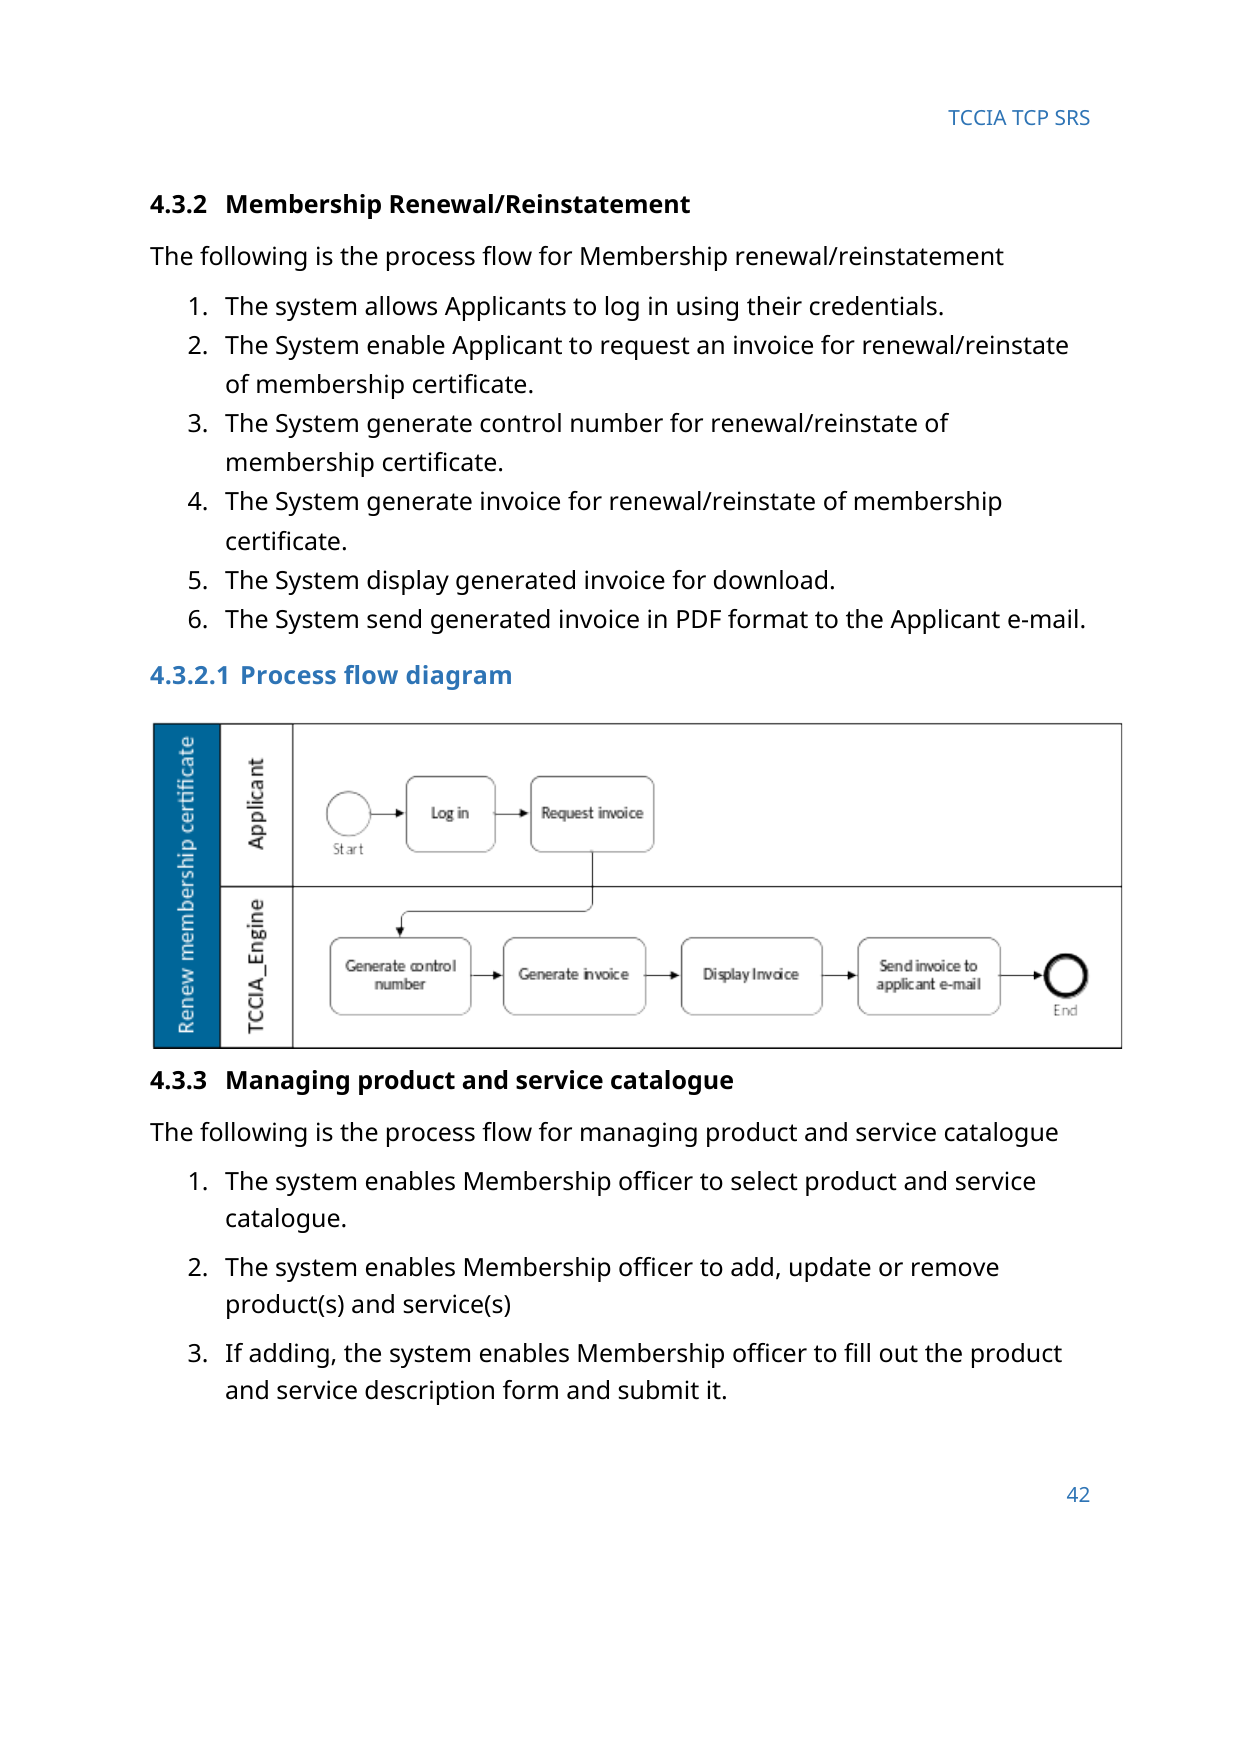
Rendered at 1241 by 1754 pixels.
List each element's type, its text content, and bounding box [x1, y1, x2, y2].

text The following is the process flow for managing product and service catalogue [150, 1114, 1090, 1149]
list The system allows Applicants to log in using their credentials. [187, 288, 1090, 322]
text The following is the process flow for Membership renewal/reinstatement [150, 239, 1090, 273]
list The System display generated invoice for download. [187, 562, 1090, 596]
subtitle Managing product and service catalogue [150, 1063, 1090, 1097]
subtitle Membership Renewal/Reinstatement [150, 187, 1090, 221]
list If adding, the system enables Membership officer to fill out the product and service description form and submit it. [187, 1336, 1090, 1407]
list The System generate invoice for renewal/reinstate of membership certificate. [187, 484, 1090, 557]
list The system enables Membership officer to select product and service catalogue. [187, 1164, 1090, 1235]
list The System generate control number for renewal/reinstate of membership certificate. [187, 406, 1090, 479]
subtitle Process flow diagram [150, 657, 1090, 691]
list The System send generated invoice in PDF format to the Applicant e-mail. [187, 601, 1090, 636]
list The system enables Membership officer to add, update or remove product(s) and service(s) [187, 1250, 1090, 1321]
list The System enable Applicant to request an invoice for renewal/reinstate of membership certificate. [187, 327, 1090, 401]
